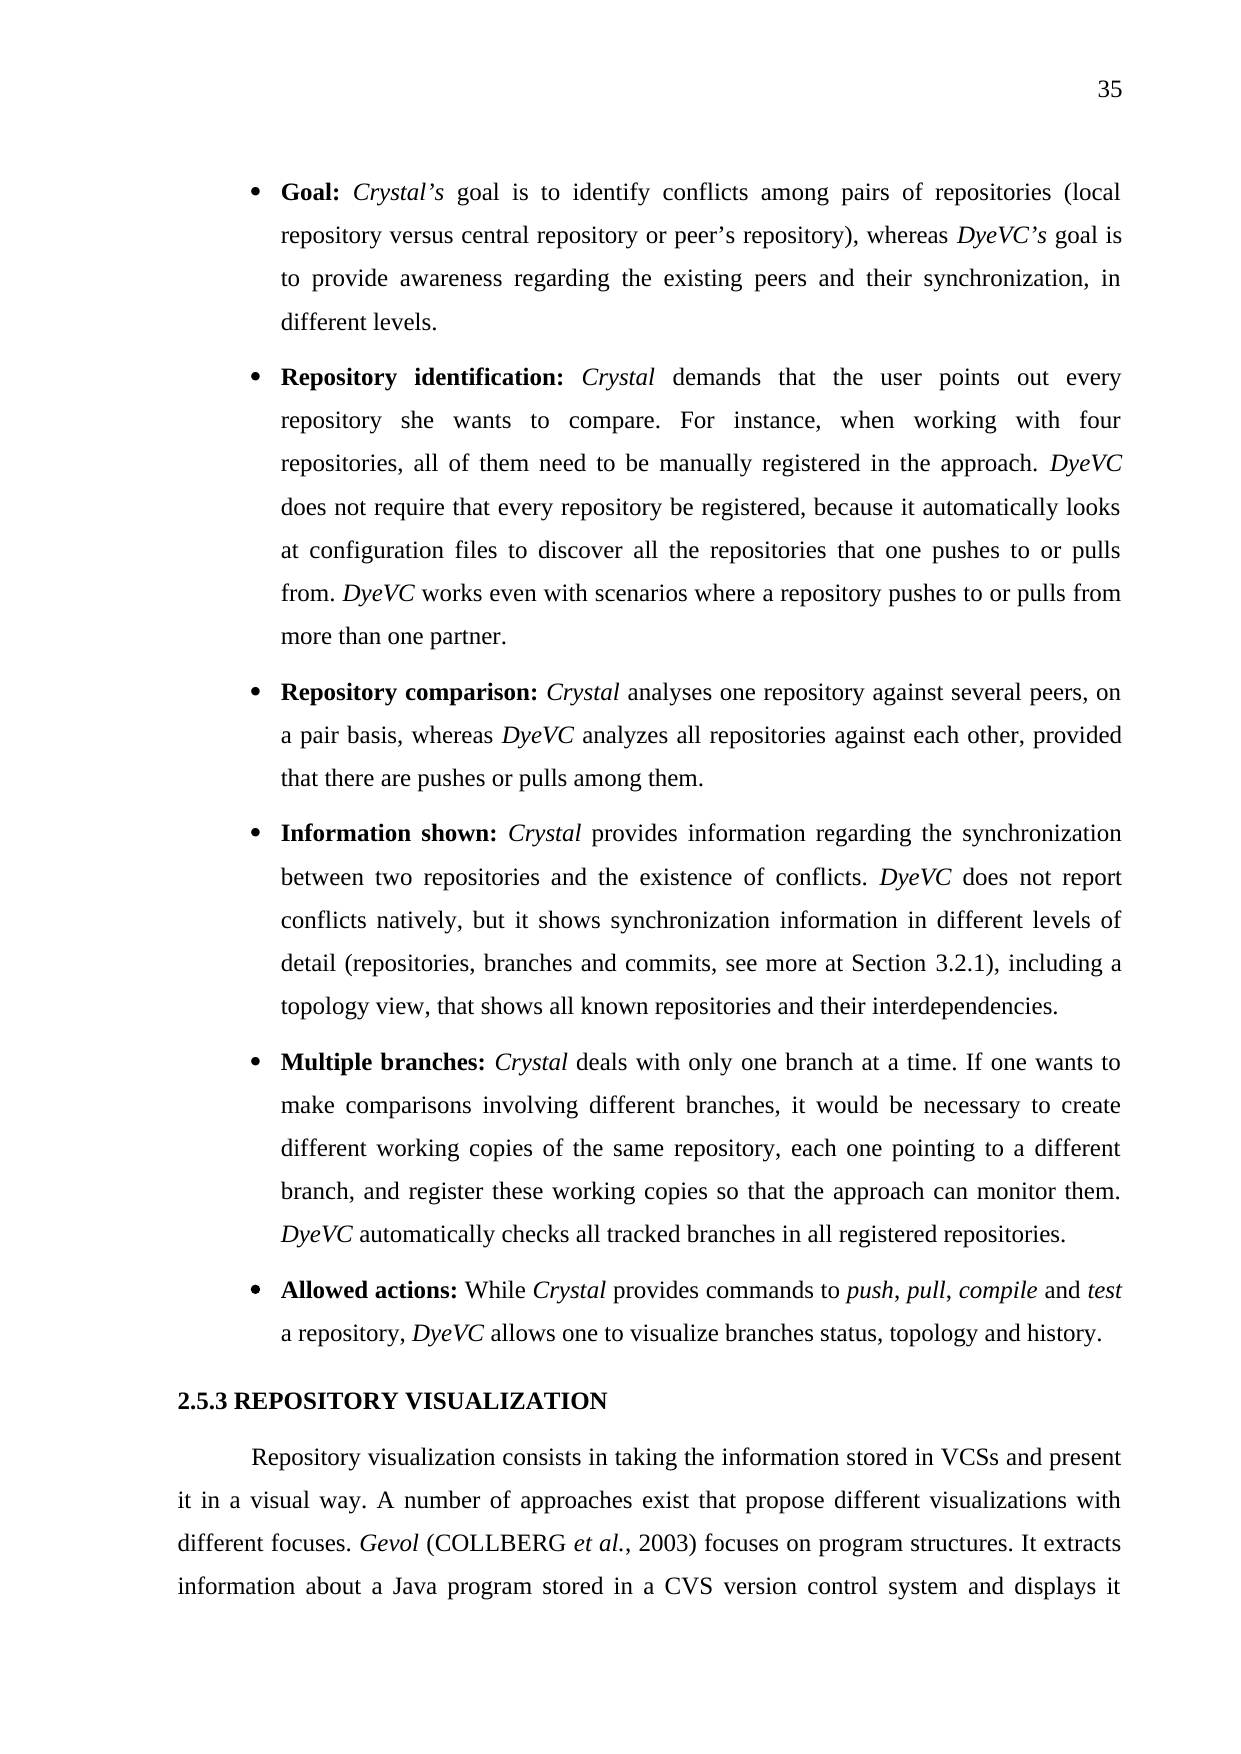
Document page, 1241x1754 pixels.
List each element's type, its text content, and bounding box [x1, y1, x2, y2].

list Repository comparison: Crystal analyses one repository against several peers, on a pair basis, whereas DyeVC analyzes all repositories against each other, provided that there are pushes or pulls among them. [251, 677, 1122, 792]
list Repository identification: Crystal demands that the user points out every repository she wants to compare. For instance, when working with four repositories, all of them need to be manually registered in the approach. DyeVC does not require that every repository be registered, because it automatically looks at configuration files to discover all the repositories that one pushes to or pulls from. DyeVC works even with scenarios where a repository pushes to or pulls from more than one partner. [251, 362, 1122, 650]
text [177, 1442, 1122, 1600]
subtitle Repository visualization [177, 1386, 1122, 1415]
list Allowed actions: While Crystal provides commands to push, pull, compile and test a repository, DyeVC allows one to visualize branches status, topology and history. [251, 1275, 1122, 1347]
list Information shown: Crystal provides information regarding the synchronization between two repositories and the existence of conflicts. DyeVC does not report conflicts natively, but it shows synchronization information in different levels of detail (repositories, branches and commits, see more at Section 3.2.1), including a topology view, that shows all known repositories and their interdependencies. [251, 818, 1122, 1020]
list Goal: Crystal’s goal is to identify conflicts among pairs of repositories (local repository versus central repository or peer’s repository), whereas DyeVC’s goal is to provide awareness regarding the existing peers and their synchronization, in different levels. [251, 177, 1122, 335]
list Multiple branches: Crystal deals with only one branch at a time. If one wants to make comparisons involving different branches, it would be necessary to create different working copies of the same repository, each one pointing to a different branch, and register these working copies so that the approach can monitor them. DyeVC automatically checks all tracked branches in all registered repositories. [251, 1047, 1122, 1248]
